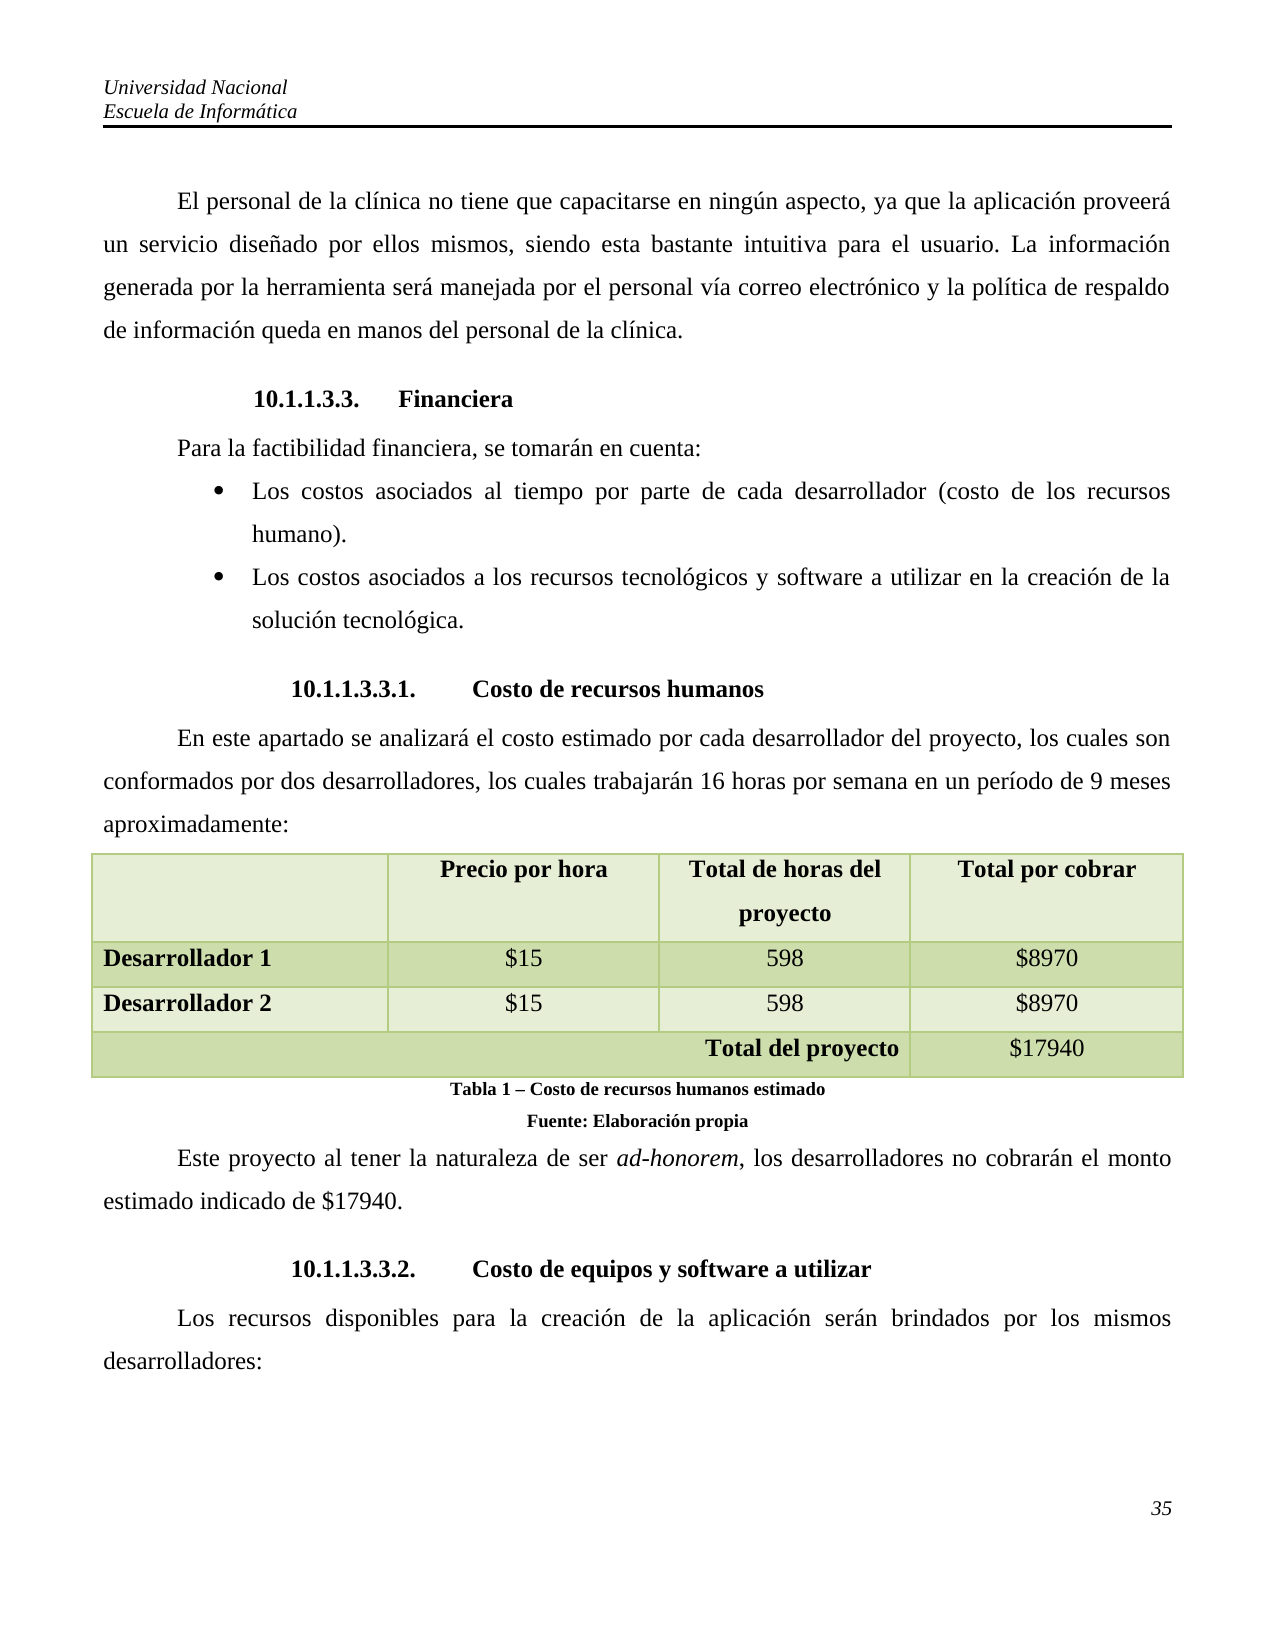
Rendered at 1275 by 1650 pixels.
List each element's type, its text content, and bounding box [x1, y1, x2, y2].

list Los costos asociados al tiempo por parte de cada desarrollador (costo de los recursos humano). [214, 476, 1172, 548]
table_cell $15 [389, 988, 658, 1031]
table_header [93, 855, 387, 941]
table_cell 598 [660, 988, 909, 1031]
list Los costos asociados a los recursos tecnológicos y software a utilizar en la creación de la solución tecnológica. [214, 562, 1172, 634]
table_cell $17940 [911, 1033, 1182, 1076]
table_cell Desarrollador 1 [93, 943, 387, 986]
table_cell Total del proyecto [93, 1033, 909, 1076]
list Costo de recursos humanos [291, 674, 1172, 702]
table_cell 598 [660, 943, 909, 986]
list Costo de equipos y software a utilizar [291, 1254, 1172, 1283]
text En este apartado se analizará el costo estimado por cada desarrollador del proyecto, los cuales son conformados por dos desarrolladores, los cuales trabajarán 16 horas por semana en un período de 9 meses aproximadamente: [103, 723, 1172, 838]
table_cell $8970 [911, 943, 1182, 986]
text Tabla 1 – Costo de recursos humanos estimado [103, 1078, 1172, 1099]
text Fuente: Elaboración propia [103, 1110, 1172, 1132]
text Los recursos disponibles para la creación de la aplicación serán brindados por los mismos desarrolladores: [103, 1303, 1172, 1375]
table_header Total de horas del proyecto [660, 855, 909, 941]
list Financiera [253, 384, 1172, 412]
text El personal de la clínica no tiene que capacitarse en ningún aspecto, ya que la aplicación proveerá un servicio diseñado por ellos mismos, siendo esta bastante intuitiva para el usuario. La información generada por la herramienta será manejada por el personal vía correo electrónico y la política de respaldo de información queda en manos del personal de la clínica. [103, 186, 1172, 344]
table_header Precio por hora [389, 855, 658, 941]
text Para la factibilidad financiera, se tomarán en cuenta: [103, 433, 1172, 462]
table_cell Desarrollador 2 [93, 988, 387, 1031]
table_header Total por cobrar [911, 855, 1182, 941]
table_cell $8970 [911, 988, 1182, 1031]
table_cell $15 [389, 943, 658, 986]
text Este proyecto al tener la naturaleza de ser ad-honorem, los desarrolladores no cobrarán el monto estimado indicado de $17940. [103, 1143, 1172, 1214]
